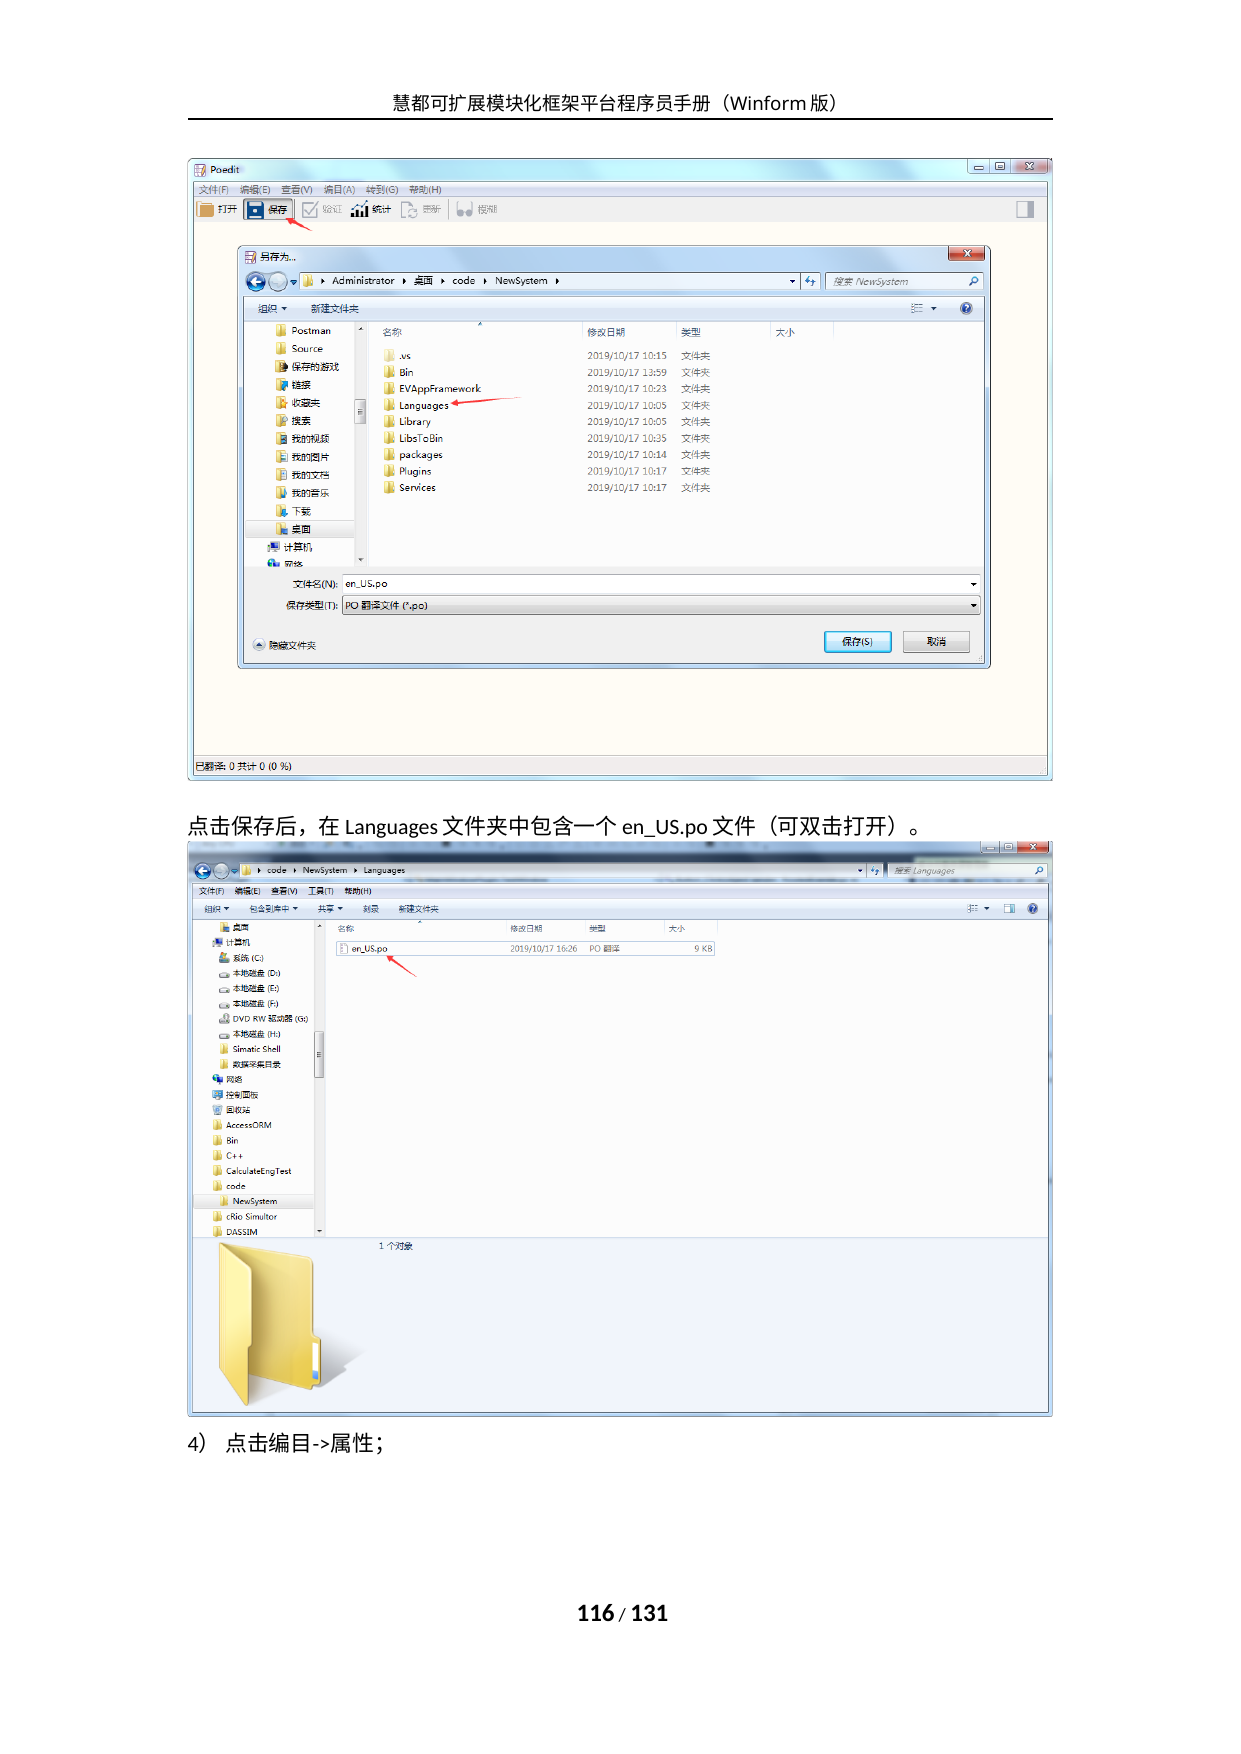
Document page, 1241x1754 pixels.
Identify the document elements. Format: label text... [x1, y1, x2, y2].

picture [187, 841, 1053, 1417]
picture [187, 158, 1053, 781]
list 点击编目->属性； [187, 1426, 1053, 1458]
text 点击保存后，在Languages文件夹中包含一个en_US.po文件（可双击打开）。 [187, 808, 1053, 841]
